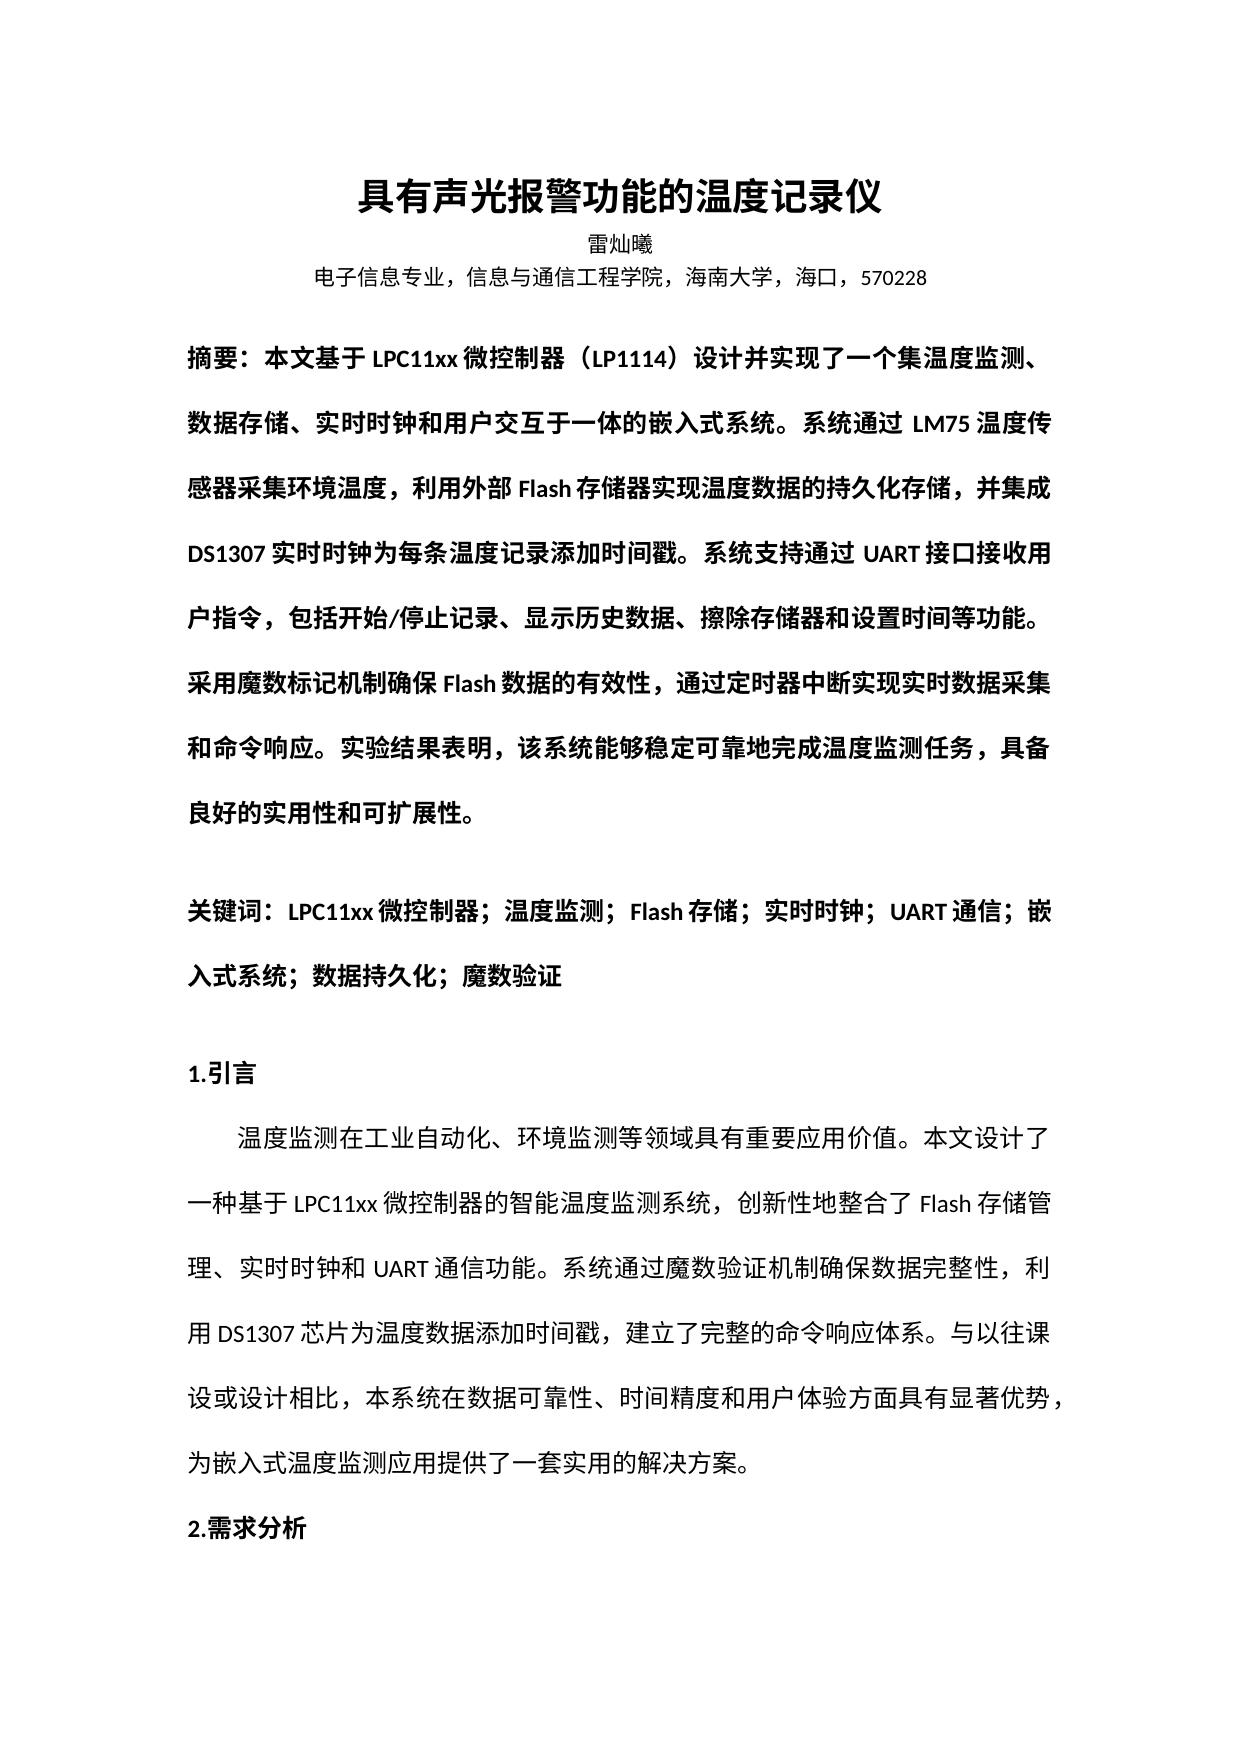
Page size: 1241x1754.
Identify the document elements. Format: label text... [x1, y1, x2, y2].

text 温度监测在工业自动化、环境监测等领域具有重要应用价值。本文设计了一种基于LPC11xx微控制器的智能温度监测系统，创新性地整合了Flash存储管理、实时时钟和UART通信功能。系统通过魔数验证机制确保数据完整性，利用DS1307芯片为温度数据添加时间戳，建立了完整的命令响应体系。与以往课设或设计相比，本系统在数据可靠性、时间精度和用户体验方面具有显著优势，为嵌入式温度监测应用提供了一套实用的解决方案。 [187, 1104, 1053, 1494]
text 2.需求分析 [187, 1494, 1053, 1559]
text 具有声光报警功能的温度记录仪 [187, 162, 1053, 227]
text 1.引言 [187, 1039, 1053, 1104]
text 关键词：LPC11xx微控制器；温度监测；Flash存储；实时时钟；UART通信；嵌入式系统；数据持久化；魔数验证 [187, 877, 1053, 1007]
text 摘要：本文基于LPC11xx微控制器（LP1114）设计并实现了一个集温度监测、数据存储、实时时钟和用户交互于一体的嵌入式系统。系统通过LM75温度传感器采集环境温度，利用外部Flash存储器实现温度数据的持久化存储，并集成DS1307实时时钟为每条温度记录添加时间戳。系统支持通过UART接口接收用户指令，包括开始/停止记录、显示历史数据、擦除存储器和设置时间等功能。采用魔数标记机制确保Flash数据的有效性，通过定时器中断实现实时数据采集和命令响应。实验结果表明，该系统能够稳定可靠地完成温度监测任务，具备良好的实用性和可扩展性。 [187, 324, 1053, 844]
text 雷灿曦 [187, 227, 1053, 259]
text 电子信息专业，信息与通信工程学院，海南大学，海口，570228 [187, 259, 1053, 292]
